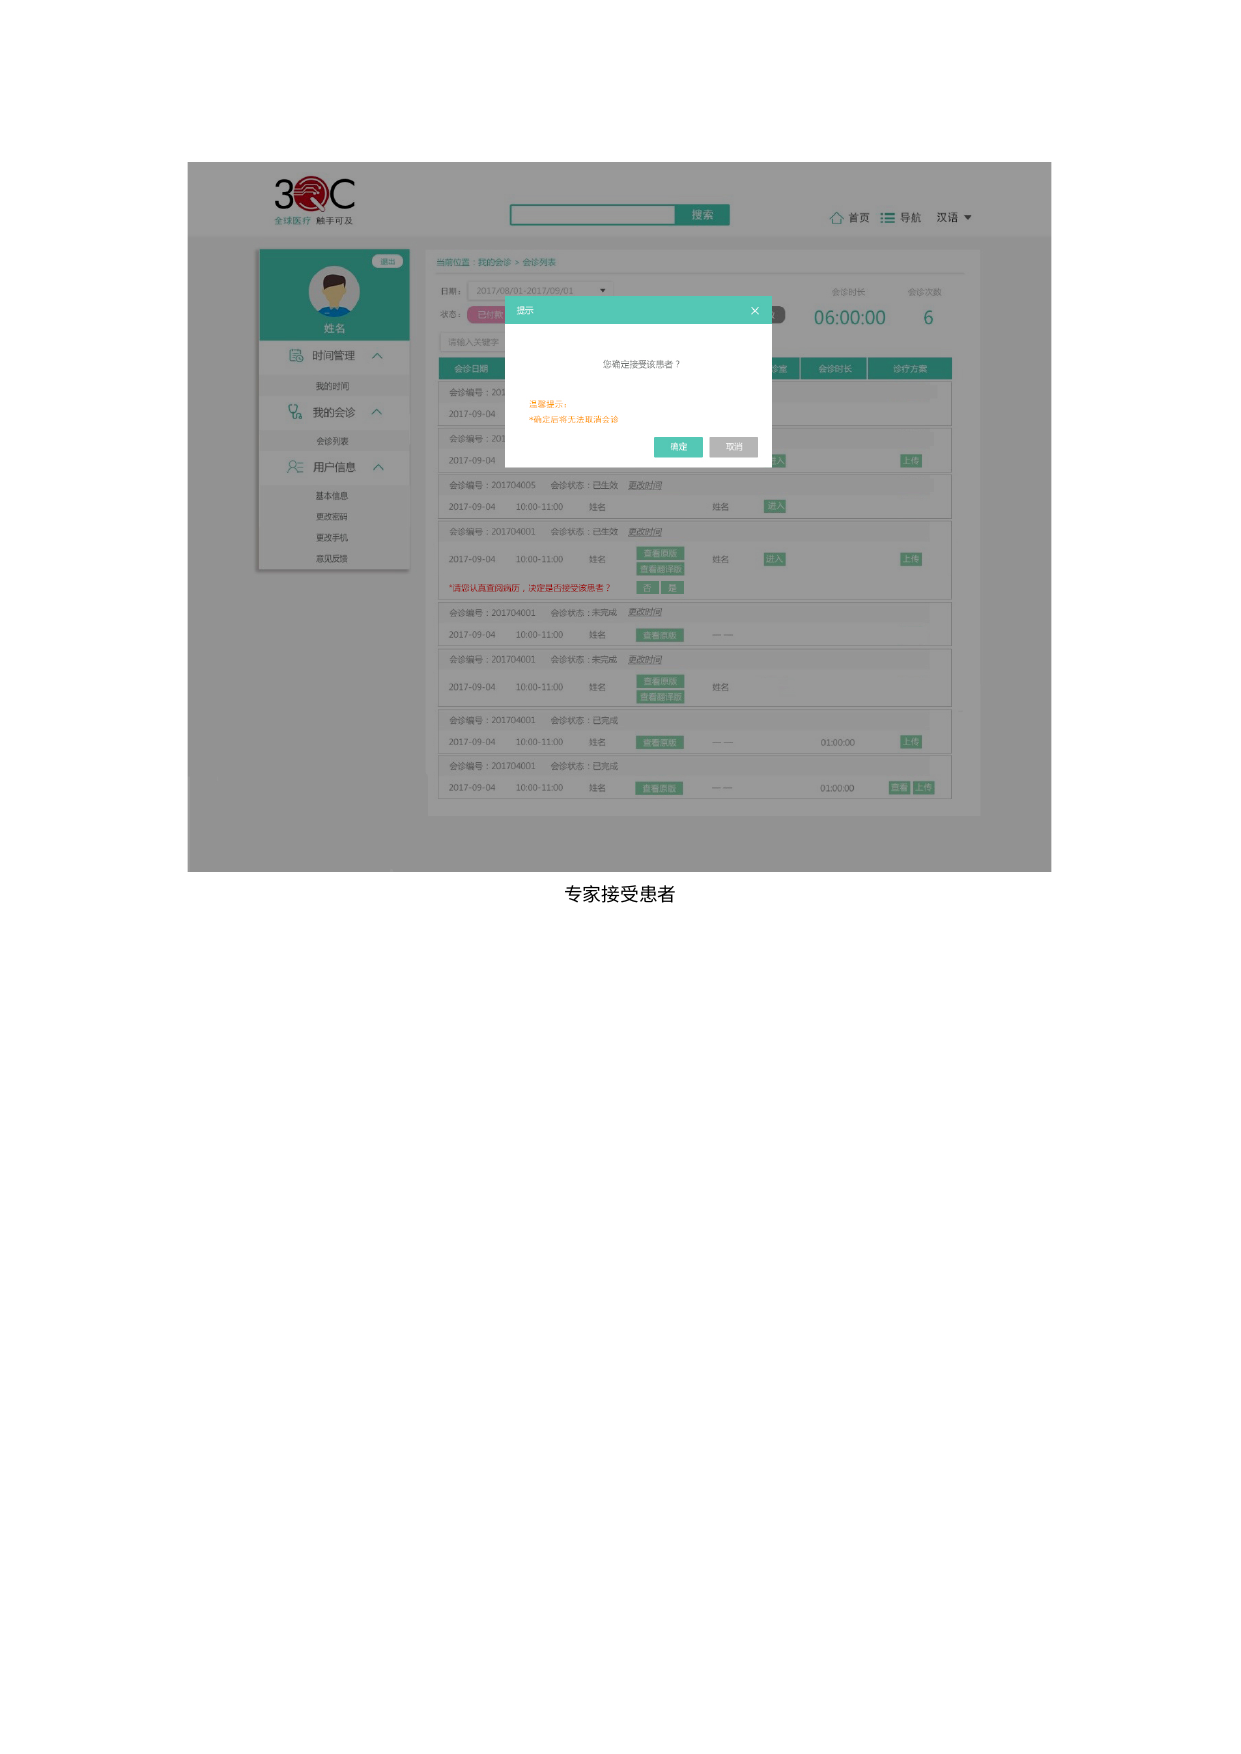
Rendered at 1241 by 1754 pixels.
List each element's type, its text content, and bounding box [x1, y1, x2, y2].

picture [187, 162, 1052, 872]
text 专家接受患者 [187, 877, 1053, 909]
